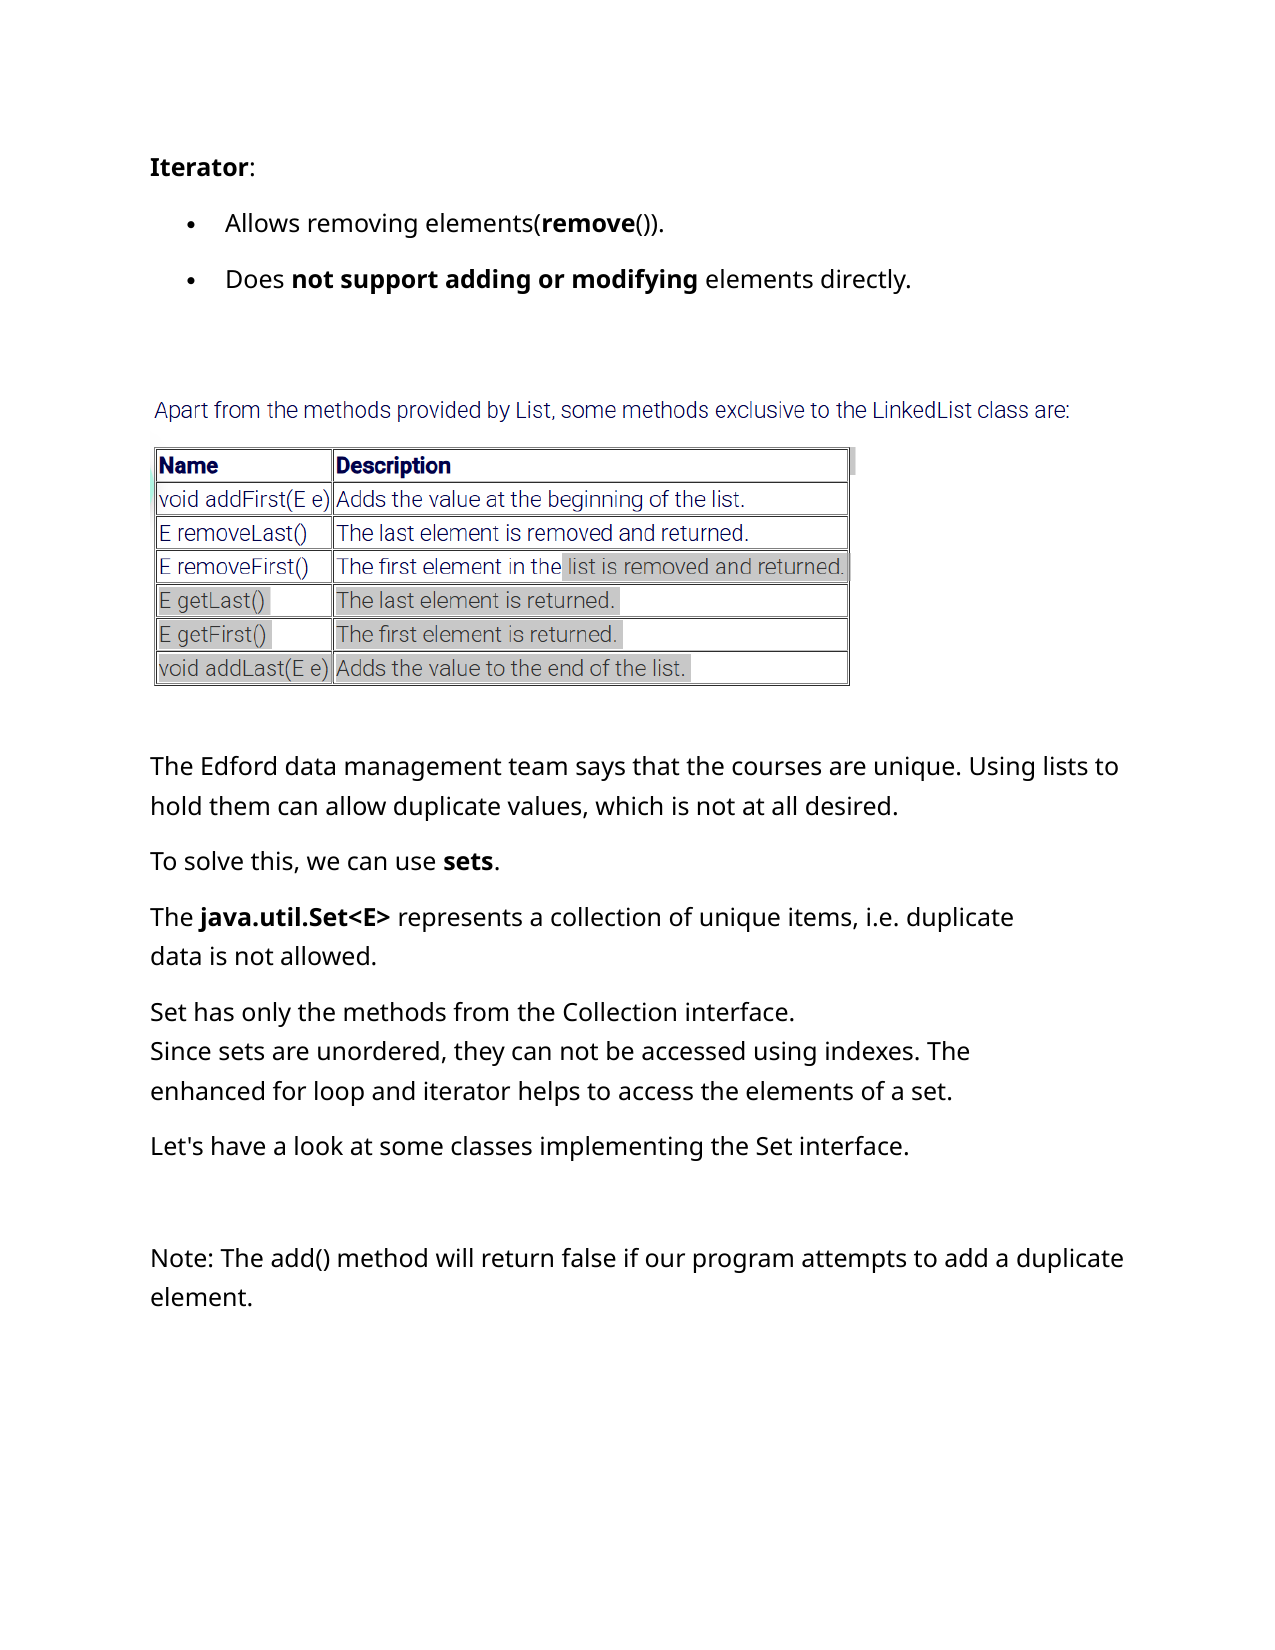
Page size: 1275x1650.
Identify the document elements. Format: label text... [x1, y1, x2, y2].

text Let's have a look at some classes implementing the Set interface. [150, 1129, 1125, 1163]
picture [150, 373, 1125, 728]
text To solve this, we can use sets. [150, 844, 1125, 878]
text The Edford data management team says that the courses are unique. Using lists to hold them can allow duplicate values, which is not at all desired. [150, 749, 1125, 822]
text Set has only the methods from the Collection interface. Since sets are unordered, they can not be accessed using indexes. The enhanced for loop and iterator helps to access the elements of a set. [150, 995, 1125, 1107]
list Allows removing elements(remove()). [187, 206, 1125, 240]
text Note: The add() method will return false if our program attempts to add a duplicate element. [150, 1241, 1125, 1314]
list Does not support adding or modifying elements directly. [187, 262, 1125, 296]
text Iterator: [150, 150, 1125, 184]
text The java.util.Set<E> represents a collection of unique items, i.e. duplicate data is not allowed. [150, 900, 1125, 973]
